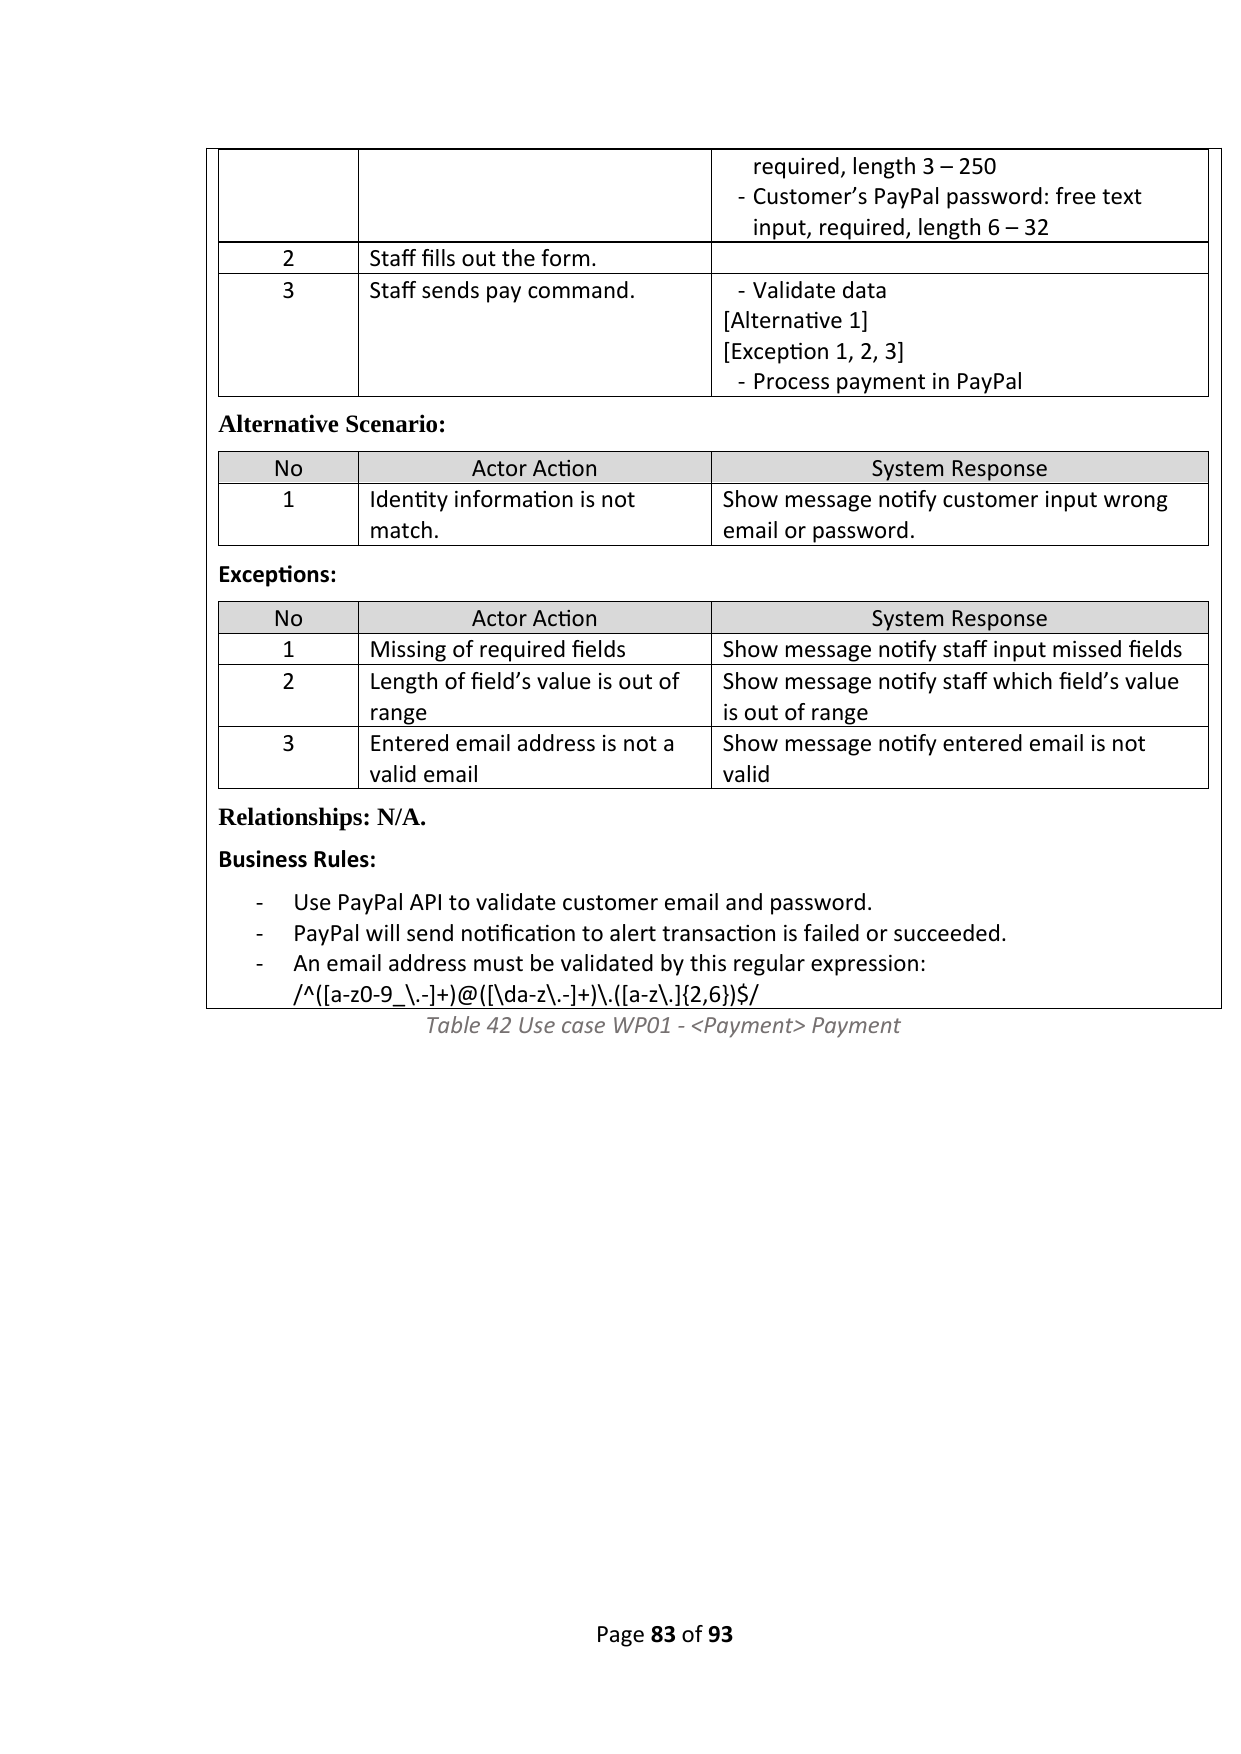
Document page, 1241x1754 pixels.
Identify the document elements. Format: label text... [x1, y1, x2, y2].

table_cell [207, 149, 1221, 1008]
